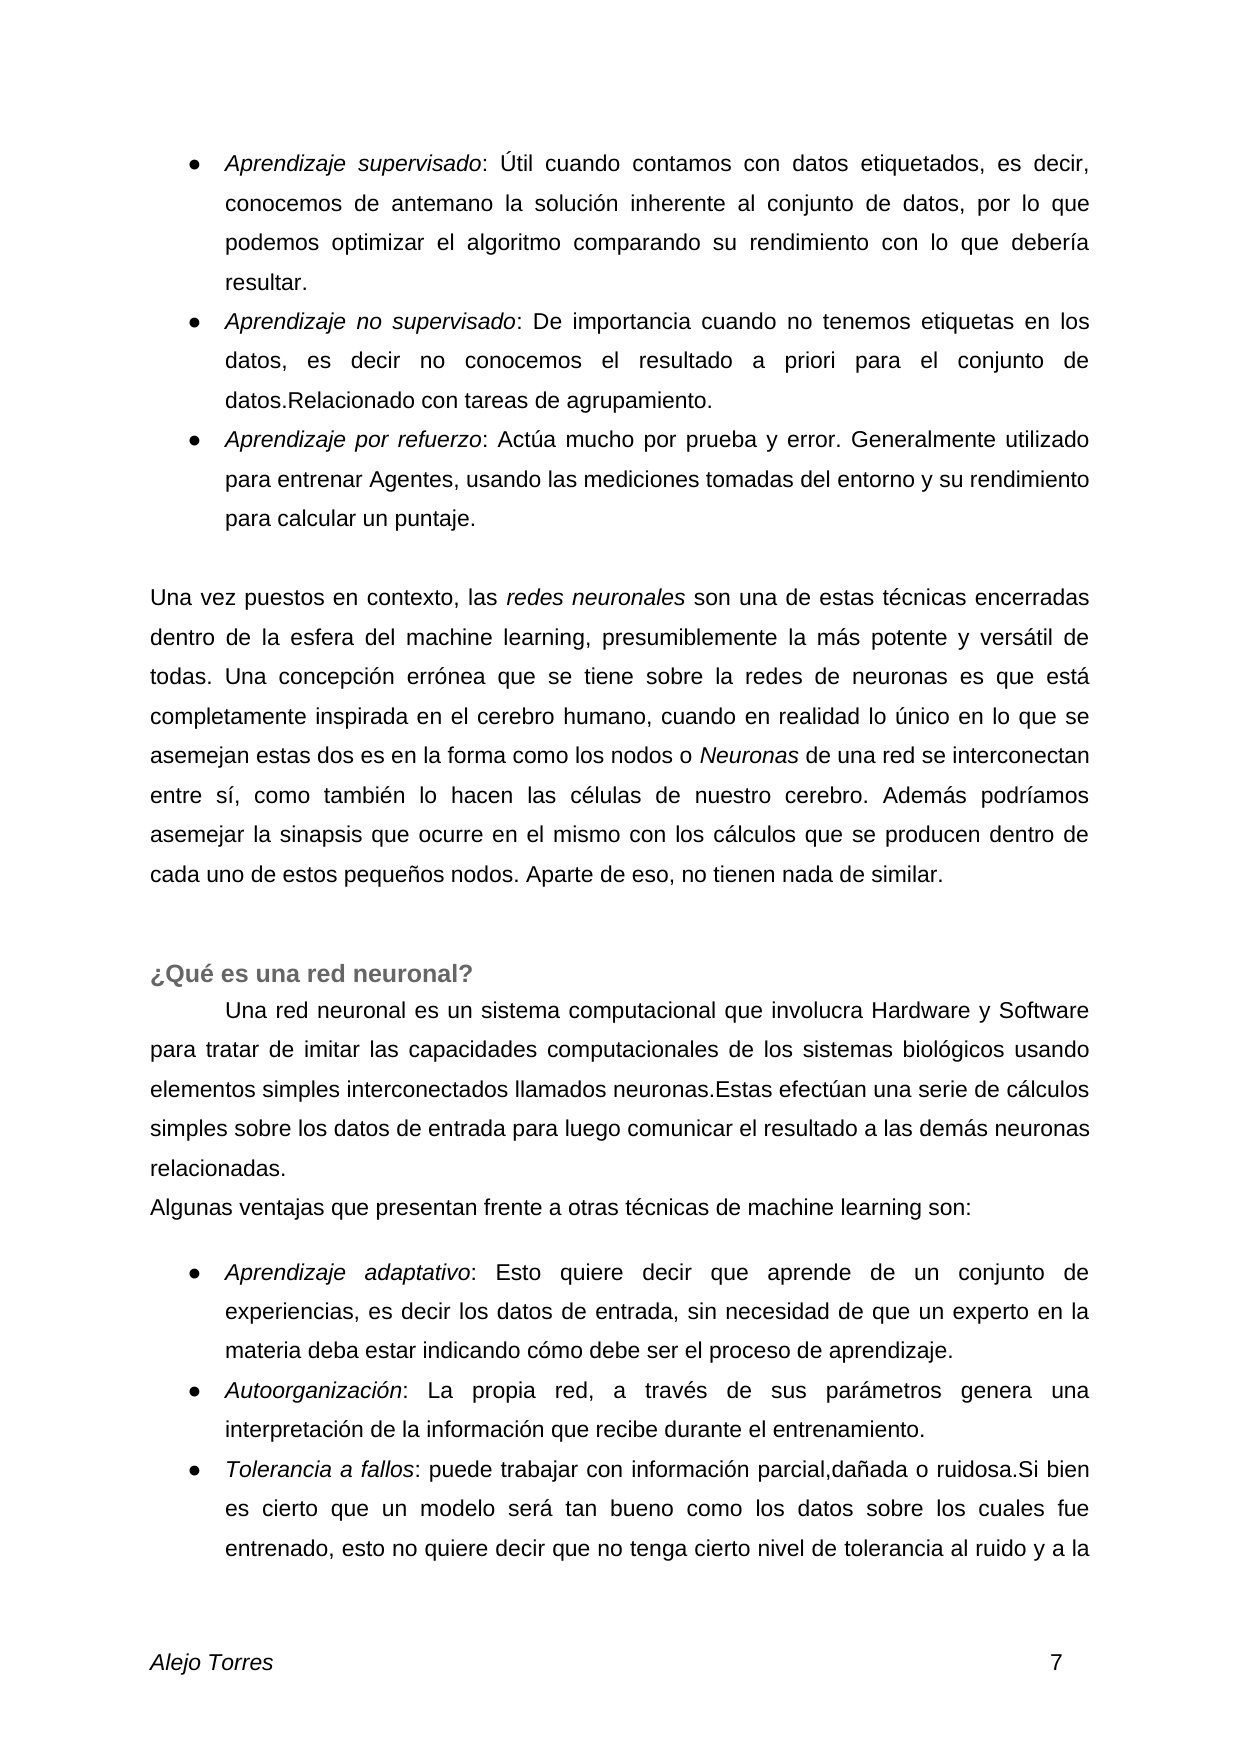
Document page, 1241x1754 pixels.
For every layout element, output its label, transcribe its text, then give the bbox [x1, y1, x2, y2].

subtitle ¿Qué es una red neuronal? [150, 959, 1090, 988]
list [187, 1456, 1090, 1561]
text Algunas ventajas que presentan frente a otras técnicas de machine learning son: [150, 1194, 1090, 1220]
text Una red neuronal es un sistema computacional que involucra Hardware y Software para tratar de imitar las capacidades computacionales de los sistemas biológicos usando elementos simples interconectados llamados neuronas.Estas efectúan una serie de cálculos simples sobre los datos de entrada para luego comunicar el resultado a las demás neuronas relacionadas. [150, 997, 1090, 1181]
list Aprendizaje supervisado: Útil cuando contamos con datos etiquetados, es decir, conocemos de antemano la solución inherente al conjunto de datos, por lo que podemos optimizar el algoritmo comparando su rendimiento con lo que debería resultar. [187, 150, 1090, 295]
list Aprendizaje por refuerzo: Actúa mucho por prueba y error. Generalmente utilizado para entrenar Agentes, usando las mediciones tomadas del entorno y su rendimiento para calcular un puntaje. [187, 426, 1090, 532]
list Aprendizaje adaptativo: Esto quiere decir que aprende de un conjunto de experiencias, es decir los datos de entrada, sin necesidad de que un experto en la materia deba estar indicando cómo debe ser el proceso de aprendizaje. [187, 1258, 1090, 1364]
list Autoorganización: La propia red, a través de sus parámetros genera una interpretación de la información que recibe durante el entrenamiento. [187, 1377, 1090, 1443]
list Aprendizaje no supervisado: De importancia cuando no tenemos etiquetas en los datos, es decir no conocemos el resultado a priori para el conjunto de datos.Relacionado con tareas de agrupamiento. [187, 308, 1090, 413]
text Una vez puestos en contexto, las redes neuronales son una de estas técnicas encerradas dentro de la esfera del machine learning, presumiblemente la más potente y versátil de todas. Una concepción errónea que se tiene sobre la redes de neuronas es que está completamente inspirada en el cerebro humano, cuando en realidad lo único en lo que se asemejan estas dos es en la forma como los nodos o Neuronas de una red se interconectan entre sí, como también lo hacen las células de nuestro cerebro. Además podríamos asemejar la sinapsis que ocurre en el mismo con los cálculos que se producen dentro de cada uno de estos pequeños nodos. Aparte de eso, no tienen nada de similar. [150, 584, 1090, 887]
